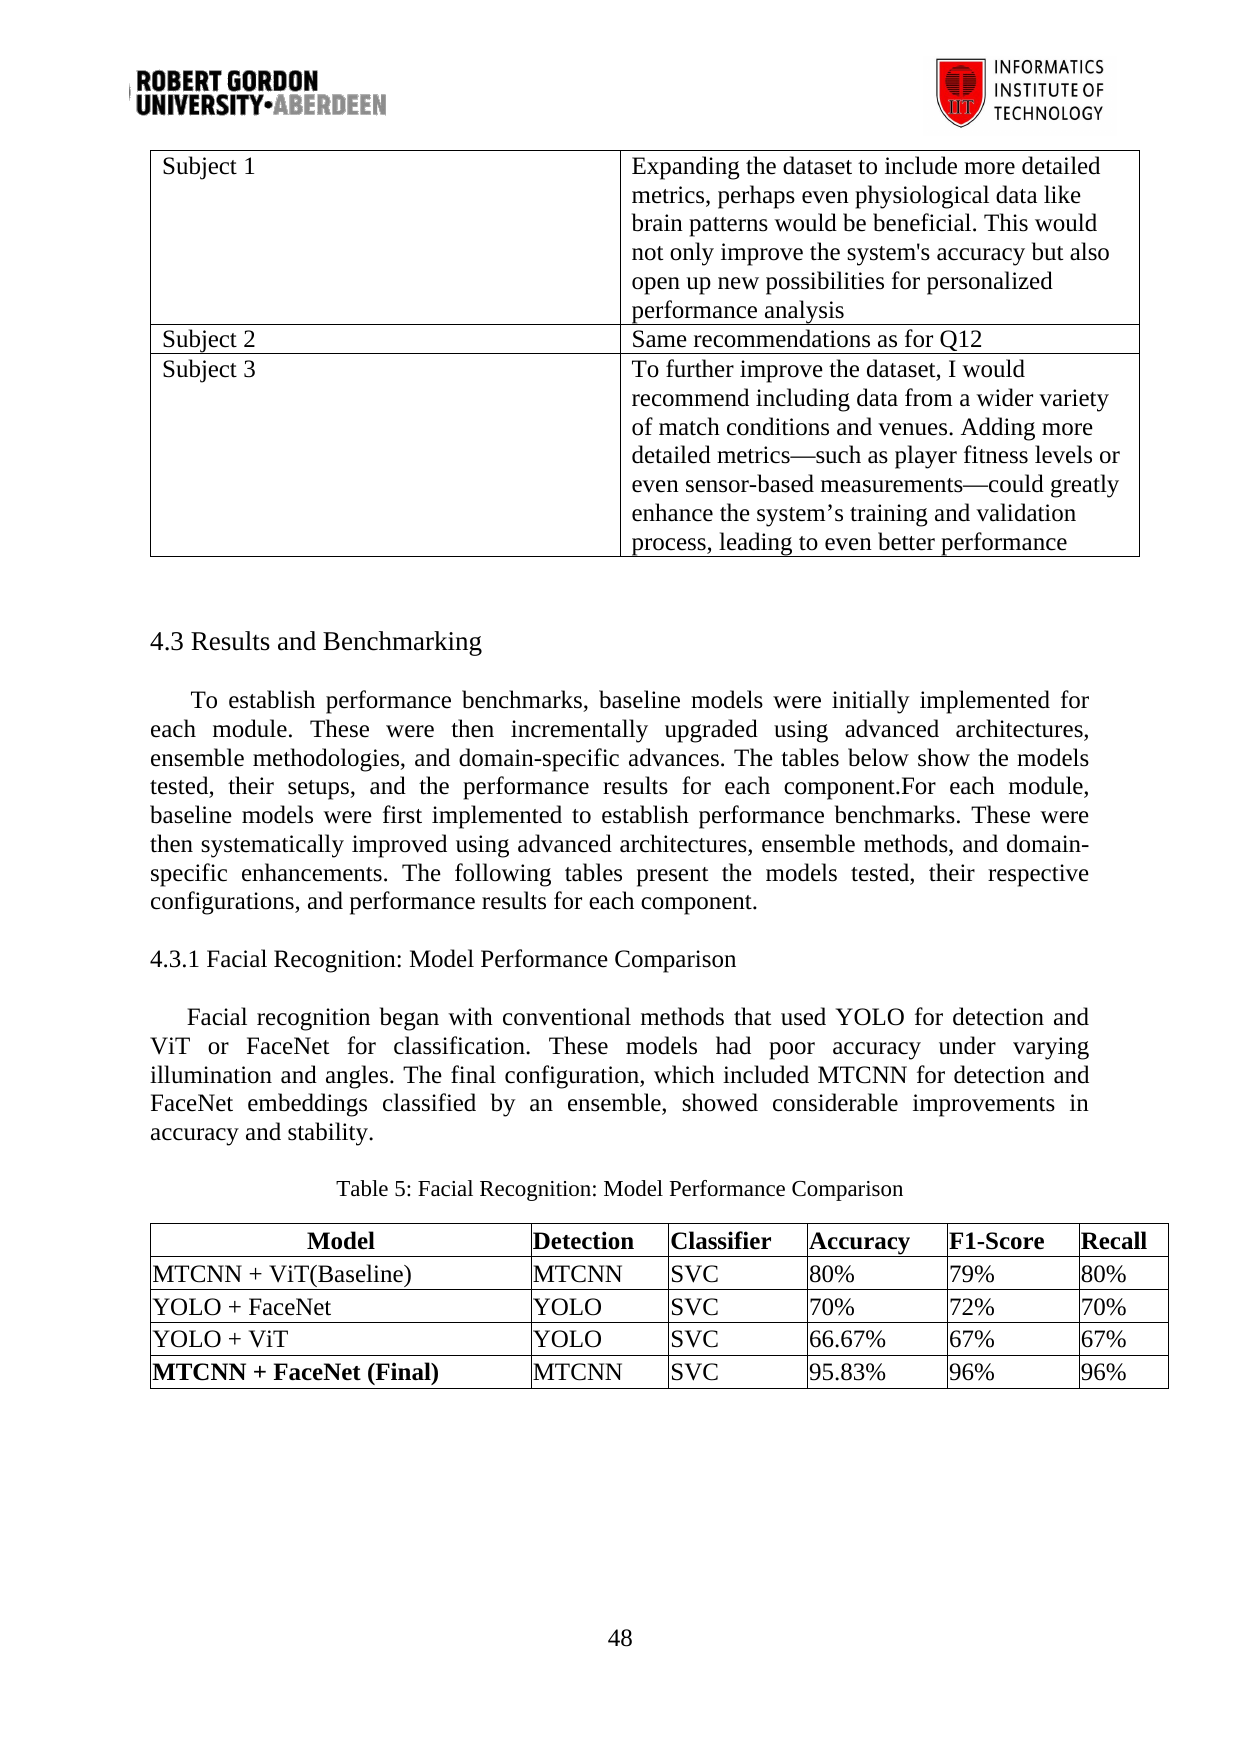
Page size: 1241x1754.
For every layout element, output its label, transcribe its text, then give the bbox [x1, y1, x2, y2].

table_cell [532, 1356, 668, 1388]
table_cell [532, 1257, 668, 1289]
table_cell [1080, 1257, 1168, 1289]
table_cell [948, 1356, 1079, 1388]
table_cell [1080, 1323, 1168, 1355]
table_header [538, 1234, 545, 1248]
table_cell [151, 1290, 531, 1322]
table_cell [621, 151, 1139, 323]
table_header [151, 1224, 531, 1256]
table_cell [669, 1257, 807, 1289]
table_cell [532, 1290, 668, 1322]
text Table 5: Facial Recognition: Model Performance Comparison [150, 1175, 1090, 1202]
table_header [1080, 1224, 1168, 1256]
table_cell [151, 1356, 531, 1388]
subtitle 4.3.1 Facial Recognition: Model Performance Comparison [150, 944, 1090, 973]
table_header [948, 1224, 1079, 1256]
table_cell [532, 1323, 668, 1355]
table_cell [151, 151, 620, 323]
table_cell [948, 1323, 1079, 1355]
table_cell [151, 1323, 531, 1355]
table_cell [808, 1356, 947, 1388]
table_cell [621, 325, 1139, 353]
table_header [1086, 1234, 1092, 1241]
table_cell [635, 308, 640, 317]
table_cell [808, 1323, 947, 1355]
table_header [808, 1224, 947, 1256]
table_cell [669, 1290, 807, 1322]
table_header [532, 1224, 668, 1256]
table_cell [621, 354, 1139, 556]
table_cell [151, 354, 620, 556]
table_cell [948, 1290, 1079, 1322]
picture [129, 53, 400, 122]
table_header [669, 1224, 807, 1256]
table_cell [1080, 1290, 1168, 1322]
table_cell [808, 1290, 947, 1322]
picture [922, 56, 1117, 136]
text Facial recognition began with conventional methods that used YOLO for detection and ViT or FaceNet for classification. These models had poor accuracy under varying illumination and angles. The final configuration, which included MTCNN for detection and FaceNet embeddings classified by an ensemble, showed considerable improvements in accuracy and stability. [150, 1002, 1090, 1146]
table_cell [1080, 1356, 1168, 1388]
text To establish performance benchmarks, baseline models were initially implemented for each module. These were then incrementally upgraded using advanced architectures, ensemble methodologies, and domain-specific advances. The tables below show the models tested, their setups, and the performance results for each component.For each module, baseline models were first implemented to establish performance benchmarks. These were then systematically improved using advanced architectures, ensemble methods, and domain-specific enhancements. The following tables present the models tested, their respective configurations, and performance results for each component. [150, 685, 1090, 915]
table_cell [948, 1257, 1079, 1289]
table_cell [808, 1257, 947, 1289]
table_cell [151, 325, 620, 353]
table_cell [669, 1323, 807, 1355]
subtitle 4.3 Results and Benchmarking [150, 625, 1090, 656]
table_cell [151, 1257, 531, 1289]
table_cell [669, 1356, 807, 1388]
